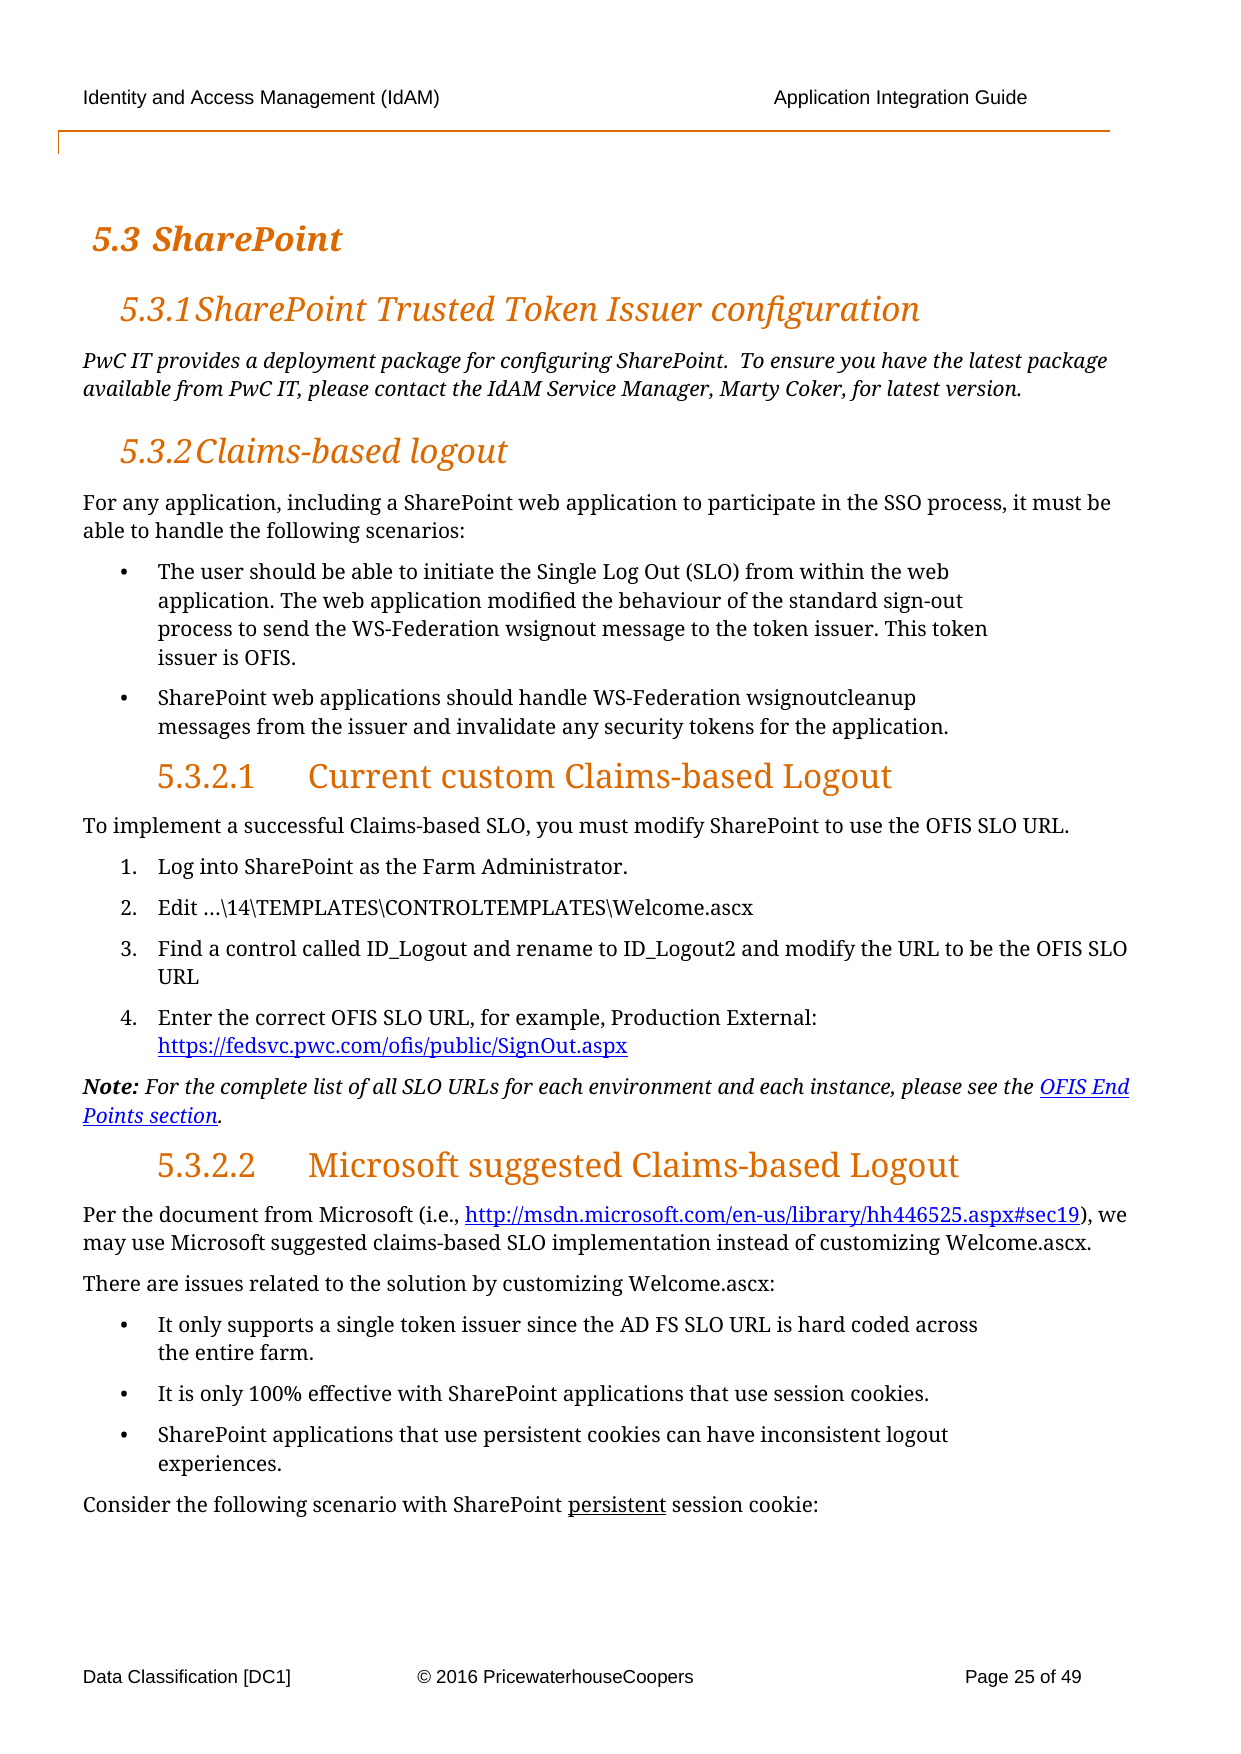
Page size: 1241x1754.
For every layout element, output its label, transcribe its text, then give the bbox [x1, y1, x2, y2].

text For any application, including a SharePoint web application to participate in the SSO process, it must be able to handle the following scenarios: [83, 488, 1134, 545]
subtitle Microsoft suggested Claims-based Logout [157, 1142, 1134, 1187]
text SharePoint web applications should handle WS-Federation wsignoutcleanup messages from the issuer and invalidate any security tokens for the application. [120, 683, 1014, 740]
text SharePoint applications that use persistent cookies can have inconsistent logout experiences. [120, 1420, 999, 1477]
text PwC IT provides a deployment package for configuring SharePoint. To ensure you have the latest package available from PwC IT, please contact the IdAM Service Manager, Marty Coker, for latest version. [83, 346, 1134, 403]
list Edit …\14\TEMPLATES\CONTROLTEMPLATES\Welcome.ascx [120, 893, 1134, 921]
text To implement a successful Claims-based SLO, you must modify SharePoint to use the OFIS SLO URL. [83, 811, 1134, 839]
subtitle SharePoint [92, 216, 1134, 261]
text Per the document from Microsoft (i.e., http://msdn.microsoft.com/en-us/library/hh446525.aspx#sec19), we may use Microsoft suggested claims-based SLO implementation instead of customizing Welcome.ascx. [83, 1200, 1134, 1257]
text Consider the following scenario with SharePoint persistent session cookie: [83, 1490, 1134, 1518]
text It only supports a single token issuer since the AD FS SLO URL is hard coded across the entire farm. [120, 1310, 999, 1367]
subtitle Current custom Claims-based Logout [157, 753, 1134, 798]
list Log into SharePoint as the Farm Administrator. [120, 852, 1134, 880]
text It is only 100% effective with SharePoint applications that use session cookies. [120, 1379, 999, 1408]
text Note: For the complete list of all SLO URLs for each environment and each instance, please see the OFIS End Points section. [83, 1072, 1134, 1129]
list Find a control called ID_Logout and rename to ID_Logout2 and modify the URL to be the OFIS SLO URL [120, 934, 1134, 991]
subtitle SharePoint Trusted Token Issuer configuration [120, 286, 1134, 331]
list Enter the correct OFIS SLO URL, for example, Production External: https://fedsvc.pwc.com/ofis/public/SignOut.aspx [120, 1003, 1134, 1060]
subtitle Claims-based logout [120, 428, 1134, 473]
text The user should be able to initiate the Single Log Out (SLO) from within the web application. The web application modified the behaviour of the standard sign-out process to send the WS-Federation wsignout message to the token issuer. This token issuer is OFIS. [120, 557, 1014, 671]
text There are issues related to the solution by customizing Welcome.ascx: [83, 1269, 1134, 1297]
